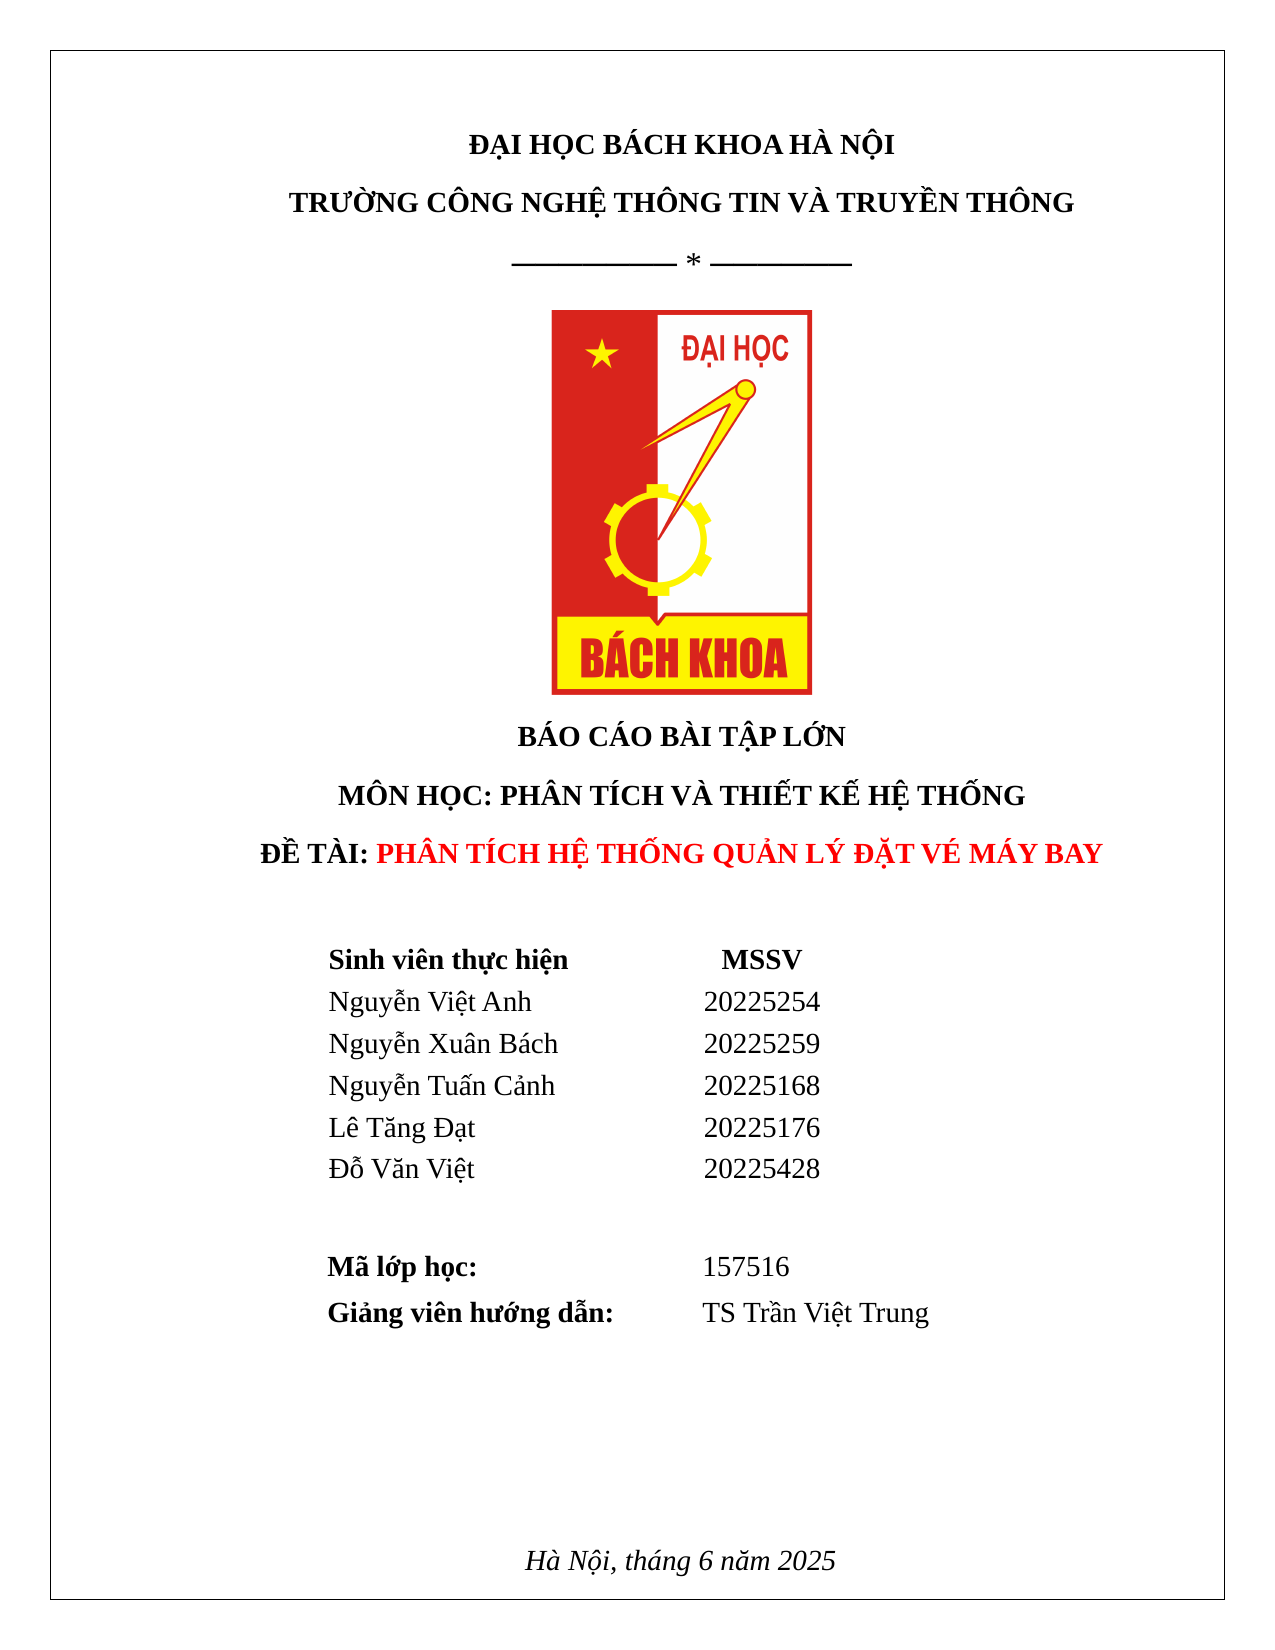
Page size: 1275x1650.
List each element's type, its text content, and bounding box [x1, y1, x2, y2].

text ĐẠI HỌC BÁCH KHOA HÀ NỘI [177, 127, 1187, 160]
table_header MSSV [627, 942, 897, 984]
table_cell 20225176 [627, 1110, 897, 1152]
text Giảng viên hướng dẫn: TS Trần Việt Trung [252, 1296, 1187, 1329]
table_cell Nguyễn Tuấn Cảnh [317, 1068, 627, 1110]
table_header Sinh viên thực hiện [317, 942, 627, 984]
text BÁO CÁO BÀI TẬP LỚN [177, 719, 1187, 753]
picture [551, 310, 813, 695]
table_cell 20225259 [627, 1026, 897, 1068]
text Mã lớp học: 157516 [252, 1249, 1187, 1282]
text MÔN HỌC: PHÂN TÍCH VÀ THIẾT KẾ HỆ THỐNG [177, 778, 1187, 812]
table_cell Đỗ Văn Việt [317, 1152, 627, 1193]
text ─────── * ────── [177, 244, 1187, 282]
table_cell Nguyễn Việt Anh [317, 984, 627, 1026]
table_cell 20225428 [627, 1152, 897, 1193]
text ĐỀ TÀI: PHÂN TÍCH HỆ THỐNG QUẢN LÝ ĐẶT VÉ MÁY BAY [177, 837, 1187, 870]
text TRƯỜNG CÔNG NGHỆ THÔNG TIN VÀ TRUYỀN THÔNG [177, 185, 1187, 219]
table_cell 20225254 [627, 984, 897, 1026]
table_cell Nguyễn Xuân Bách [317, 1026, 627, 1068]
table_cell 20225168 [627, 1068, 897, 1110]
table_cell Lê Tăng Đạt [317, 1110, 627, 1152]
